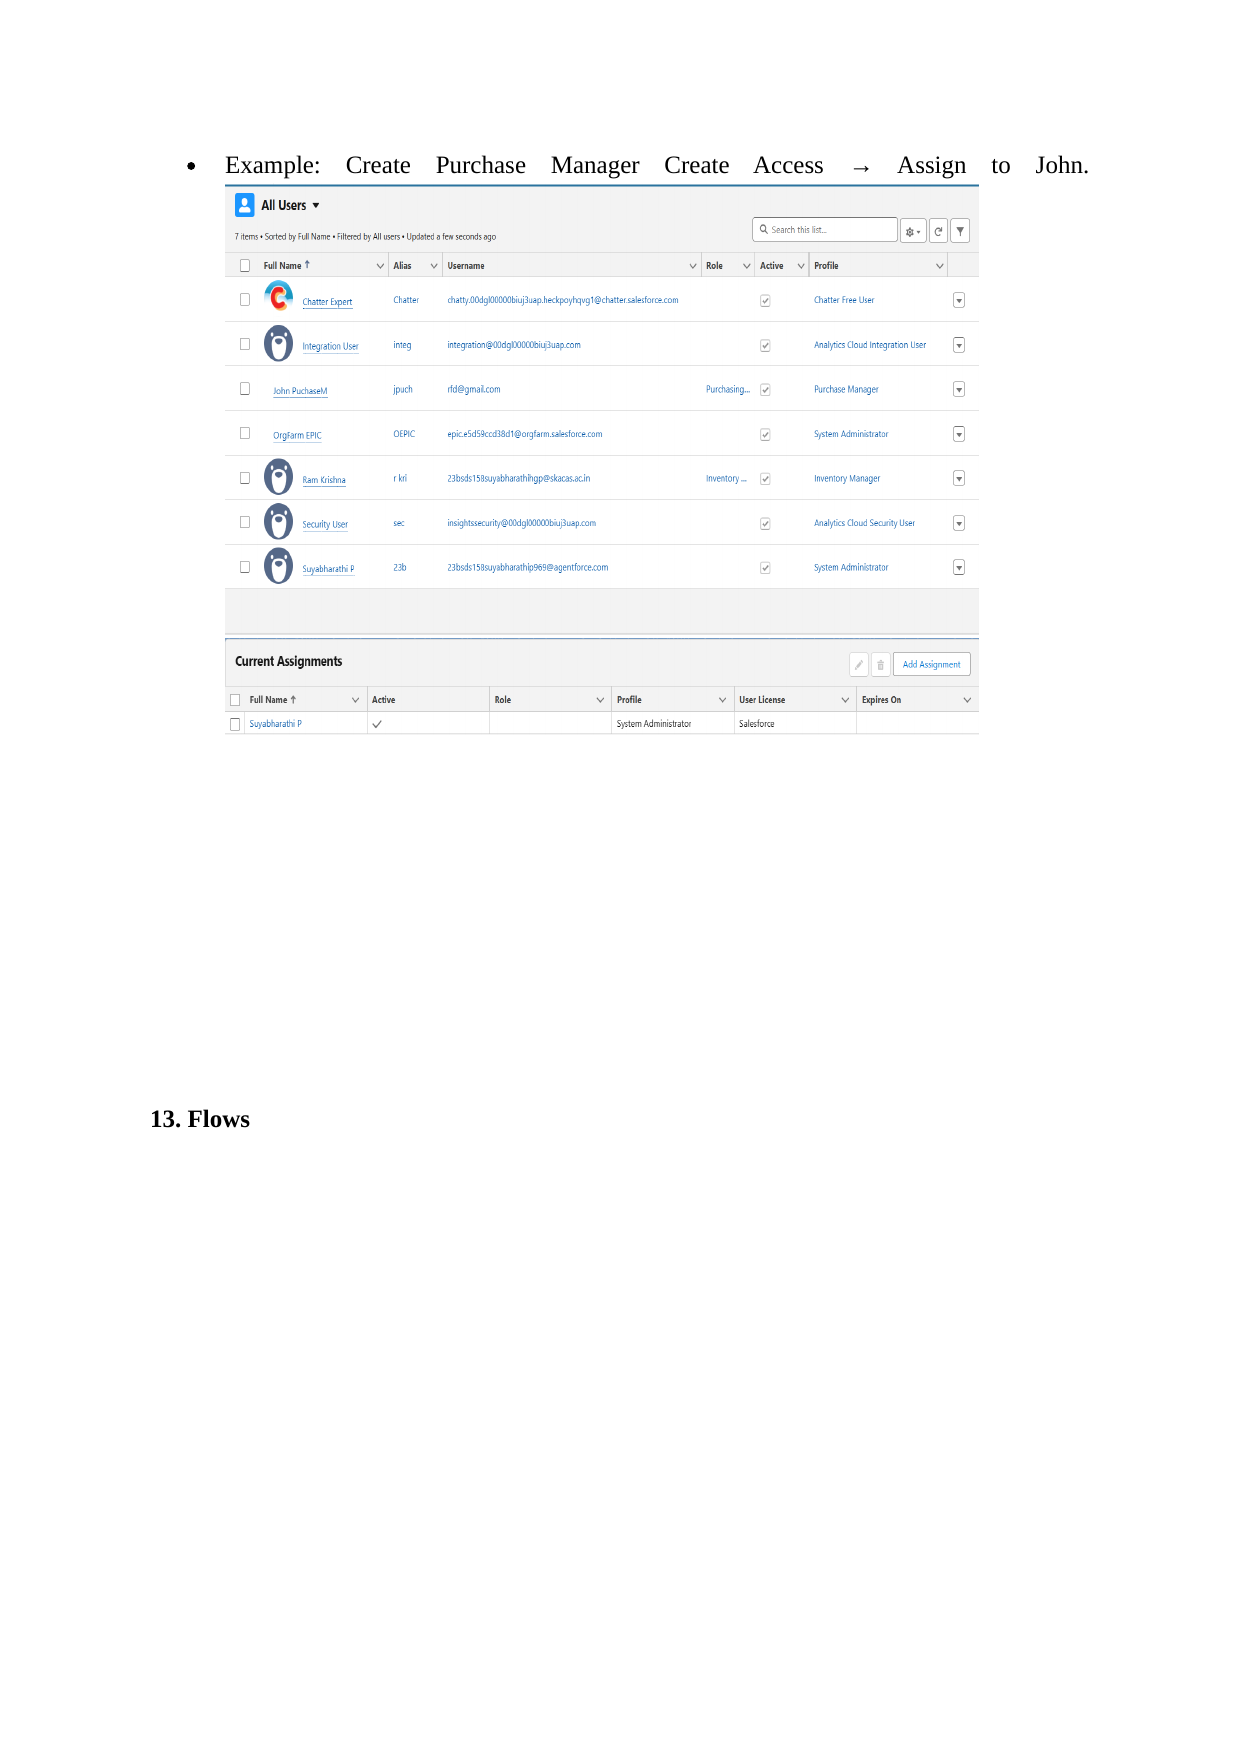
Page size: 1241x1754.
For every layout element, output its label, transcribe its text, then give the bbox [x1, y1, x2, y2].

text 13. Flows [150, 1104, 1090, 1133]
picture [225, 638, 979, 735]
picture [225, 183, 979, 635]
